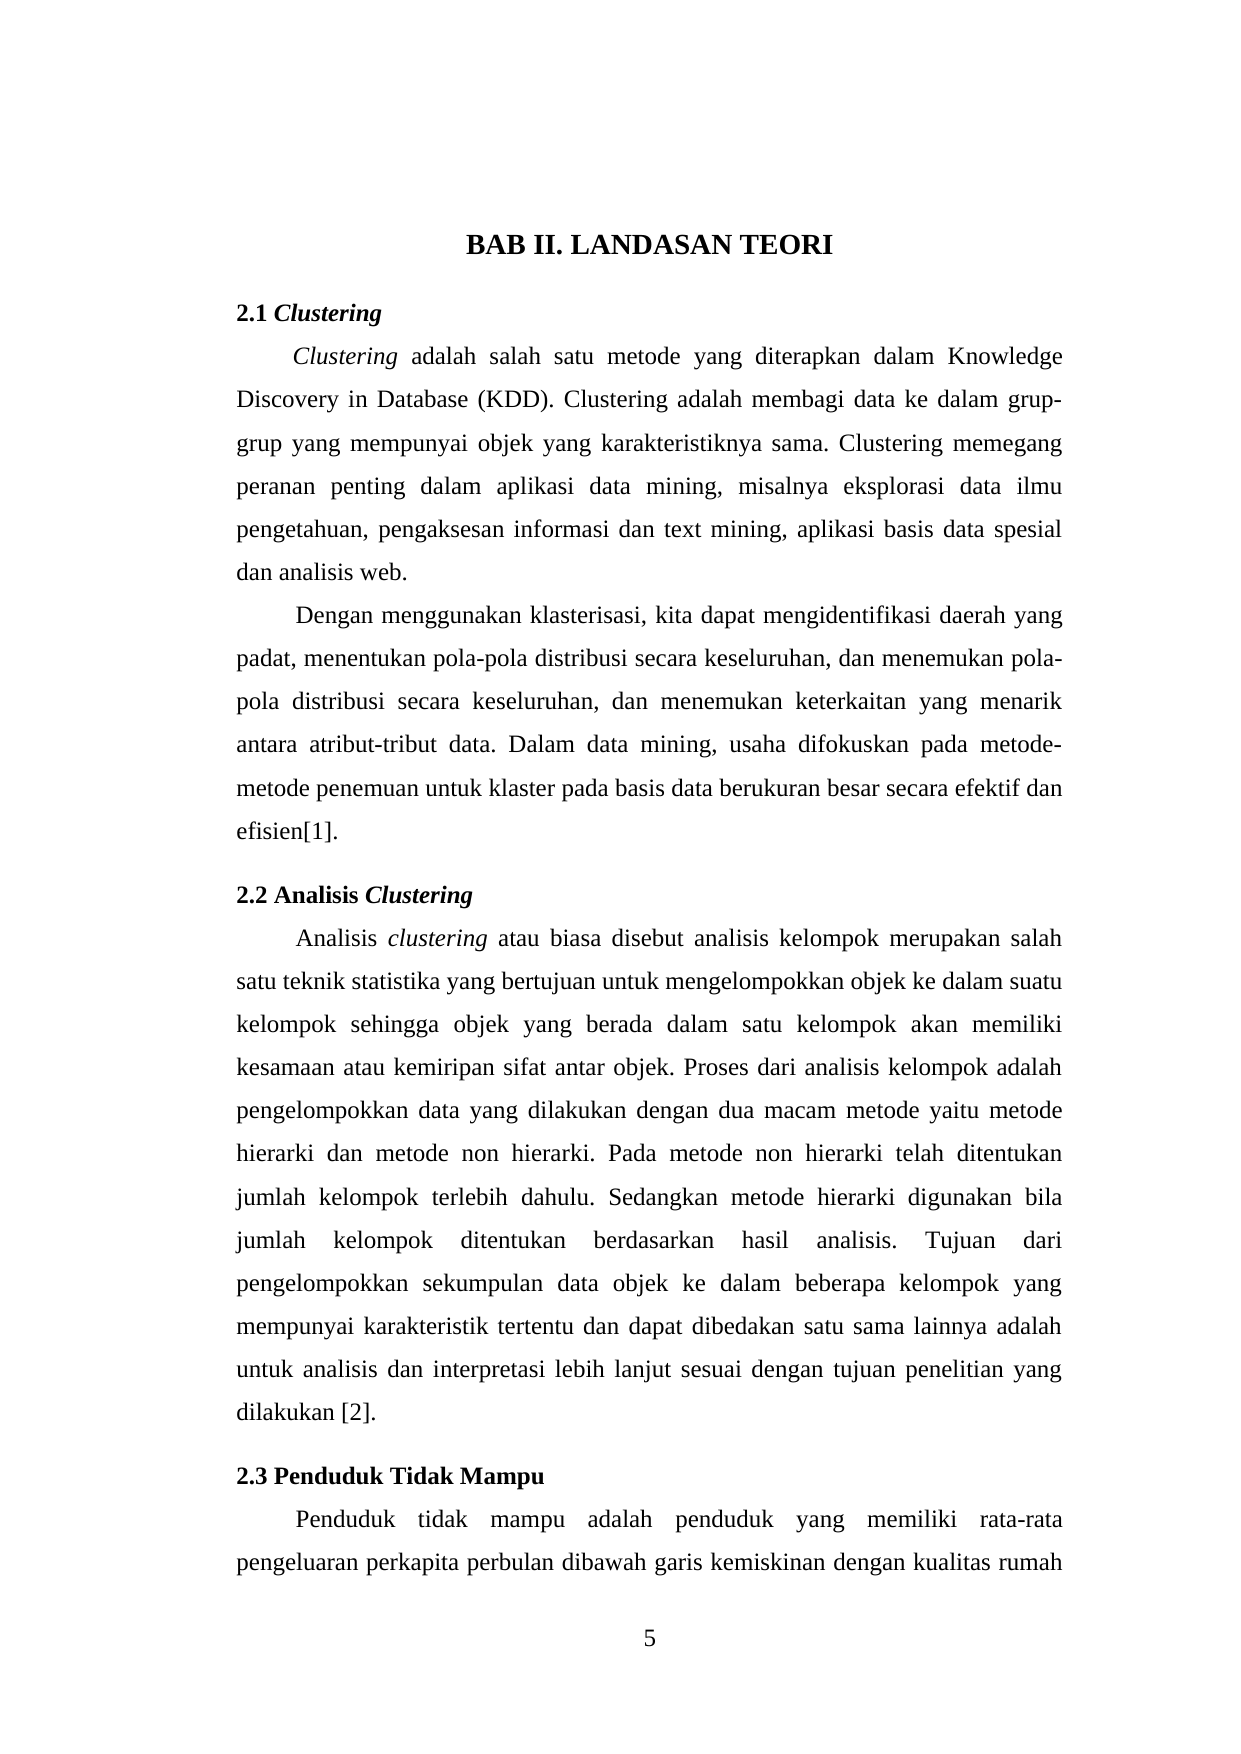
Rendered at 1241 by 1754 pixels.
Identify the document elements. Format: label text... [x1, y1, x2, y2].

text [236, 1504, 1063, 1576]
subtitle Analisis Clustering [236, 880, 1063, 908]
subtitle Penduduk Tidak Mampu [236, 1461, 1063, 1490]
text Analisis clustering atau biasa disebut analisis kelompok merupakan salah satu teknik statistika yang bertujuan untuk mengelompokkan objek ke dalam suatu kelompok sehingga objek yang berada dalam satu kelompok akan memiliki kesamaan atau kemiripan sifat antar objek. Proses dari analisis kelompok adalah pengelompokkan data yang dilakukan dengan dua macam metode yaitu metode hierarki dan metode non hierarki. Pada metode non hierarki telah ditentukan jumlah kelompok terlebih dahulu. Sedangkan metode hierarki digunakan bila jumlah kelompok ditentukan berdasarkan hasil analisis. Tujuan dari pengelompokkan sekumpulan data objek ke dalam beberapa kelompok yang mempunyai karakteristik tertentu dan dapat dibedakan satu sama lainnya adalah untuk analisis dan interpretasi lebih lanjut sesuai dengan tujuan penelitian yang dilakukan [2]. [236, 923, 1063, 1426]
subtitle Clustering [236, 298, 1063, 327]
text Clustering adalah salah satu metode yang diterapkan dalam Knowledge Discovery in Database (KDD). Clustering adalah membagi data ke dalam grup-grup yang mempunyai objek yang karakteristiknya sama. Clustering memegang peranan penting dalam aplikasi data mining, misalnya eksplorasi data ilmu pengetahuan, pengaksesan informasi dan text mining, aplikasi basis data spesial dan analisis web. [236, 341, 1063, 586]
text Dengan menggunakan klasterisasi, kita dapat mengidentifikasi daerah yang padat, menentukan pola-pola distribusi secara keseluruhan, dan menemukan pola-pola distribusi secara keseluruhan, dan menemukan keterkaitan yang menarik antara atribut-tribut data. Dalam data mining, usaha difokuskan pada metode-metode penemuan untuk klaster pada basis data berukuran besar secara efektif dan efisien[1]. [236, 600, 1063, 844]
subtitle BAB II. LANDASAN TEORI [236, 227, 1063, 261]
